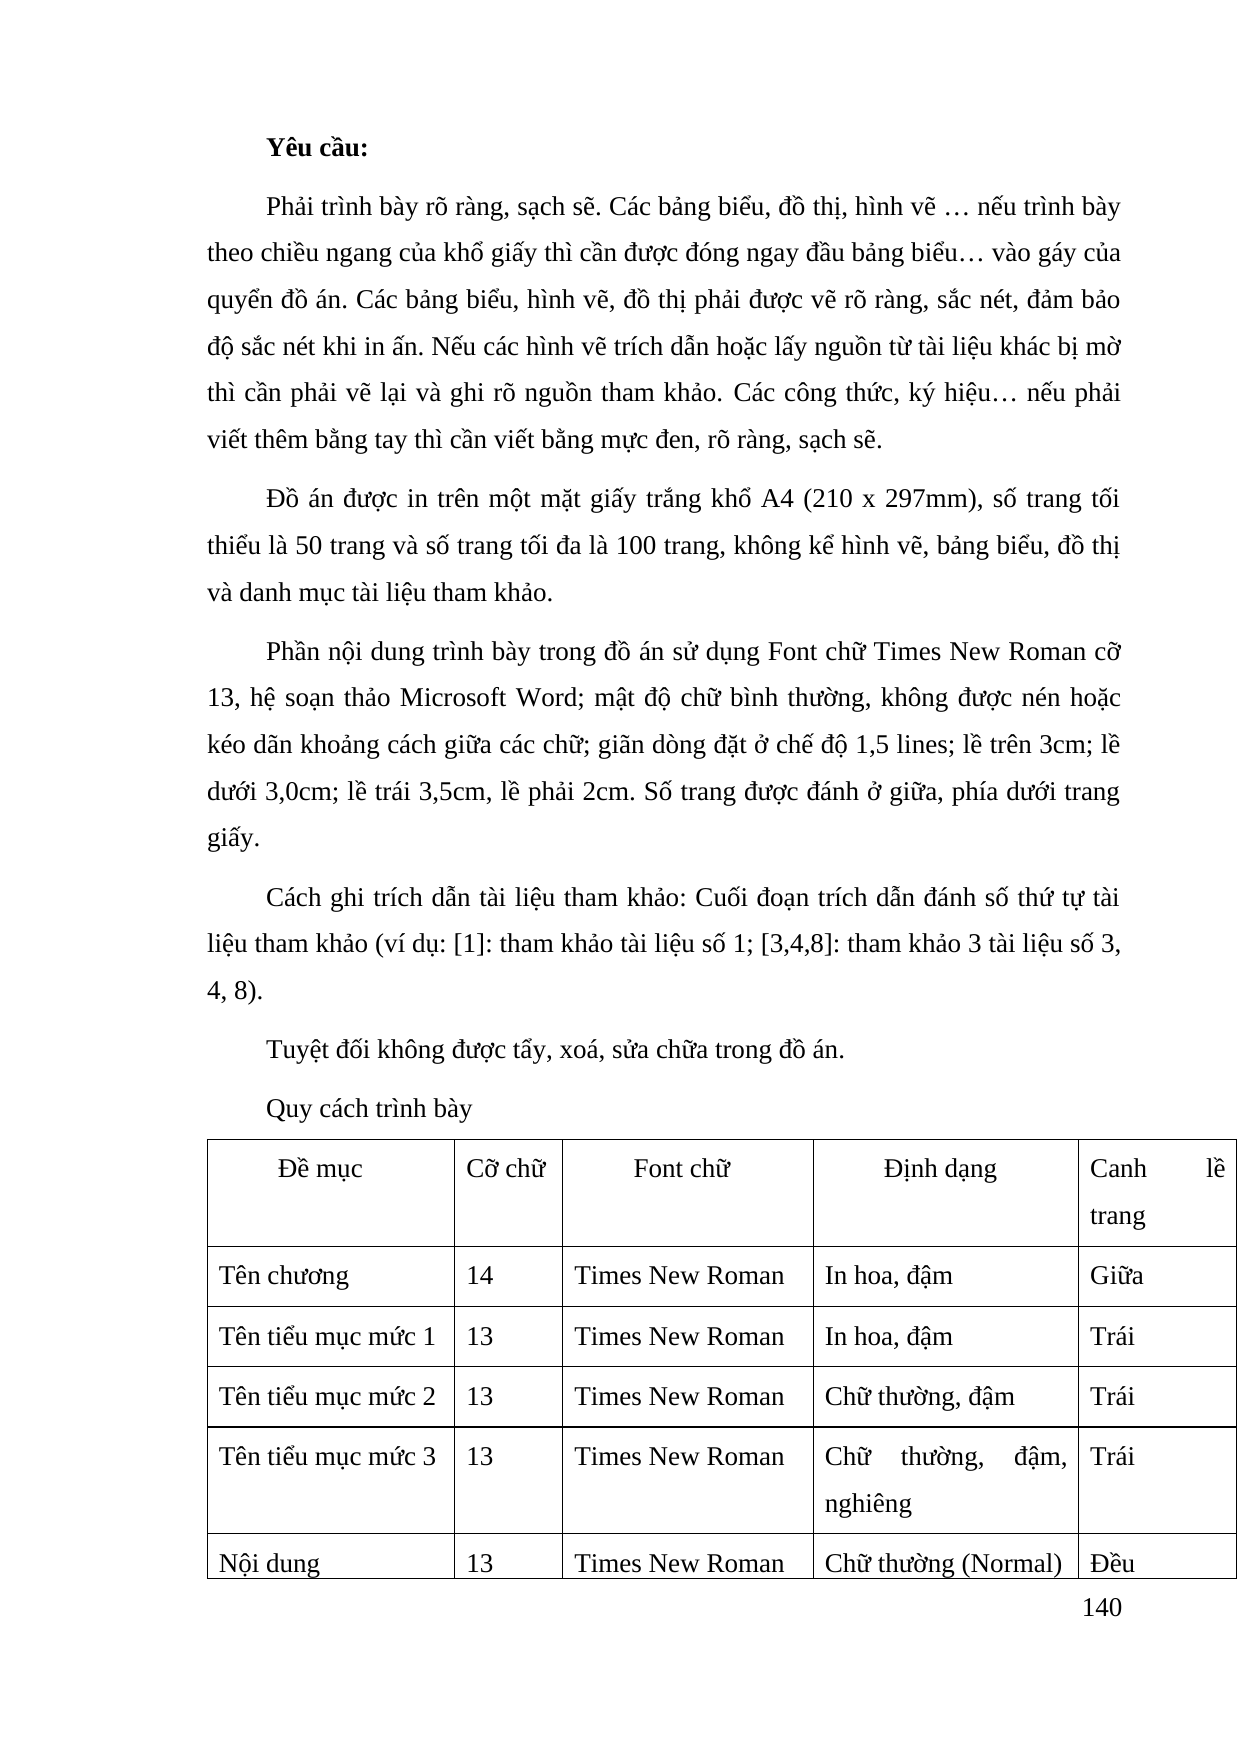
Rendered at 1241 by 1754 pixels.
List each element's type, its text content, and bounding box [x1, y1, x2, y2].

table_cell Tên tiểu mục mức 1 [208, 1307, 454, 1366]
table_cell Times New Roman [563, 1307, 813, 1366]
table_cell Times New Roman [563, 1428, 813, 1533]
table_cell Times New Roman [563, 1247, 813, 1306]
table_cell Tên tiểu mục mức 3 [208, 1428, 454, 1533]
table_cell Times New Roman [563, 1534, 813, 1578]
text Phải trình bày rõ ràng, sạch sẽ. Các bảng biểu, đồ thị, hình vẽ … nếu trình bày theo chiều ngang của khổ giấy thì cần được đóng ngay đầu bảng biểu… vào gáy của quyển đồ án. Các bảng biểu, hình vẽ, đồ thị phải được vẽ rõ ràng, sắc nét, đảm bảo độ sắc nét khi in ấn. Nếu các hình vẽ trích dẫn hoặc lấy nguồn từ tài liệu khác bị mờ thì cần phải vẽ lại và ghi rõ nguồn tham khảo. Các công thức, ký hiệu… nếu phải viết thêm bằng tay thì cần viết bằng mực đen, rõ ràng, sạch sẽ. [207, 190, 1122, 454]
table_cell Chữ thường, đậm, nghiêng [814, 1428, 1078, 1533]
table_cell In hoa, đậm [814, 1247, 1078, 1306]
table_cell 13 [455, 1534, 562, 1578]
text Tuyệt đối không được tẩy, xoá, sửa chữa trong đồ án. [207, 1033, 1122, 1064]
table_cell Giữa [1079, 1247, 1236, 1306]
table_cell In hoa, đậm [814, 1307, 1078, 1366]
table_header Định dạng [814, 1140, 1078, 1246]
table_cell 13 [455, 1428, 562, 1533]
table_cell Chữ thường (Normal) [814, 1534, 1078, 1578]
table_cell 14 [455, 1247, 562, 1306]
table_header Font chữ [563, 1140, 813, 1246]
text Phần nội dung trình bày trong đồ án sử dụng Font chữ Times New Roman cỡ 13, hệ soạn thảo Microsoft Word; mật độ chữ bình thường, không được nén hoặc kéo dãn khoảng cách giữa các chữ; giãn dòng đặt ở chế độ 1,5 lines; lề trên 3cm; lề dưới 3,0cm; lề trái 3,5cm, lề phải 2cm. Số trang được đánh ở giữa, phía dưới trang giấy. [207, 635, 1122, 853]
table_cell Đều [1079, 1534, 1236, 1578]
table_cell Tên chương [208, 1247, 454, 1306]
table_cell Chữ thường, đậm [814, 1367, 1078, 1426]
table_cell Nội dung [208, 1534, 454, 1578]
table_cell Trái [1079, 1367, 1236, 1426]
table_header Đề mục [208, 1140, 454, 1246]
table_header Cỡ chữ [455, 1140, 562, 1246]
table_cell Tên tiểu mục mức 2 [208, 1367, 454, 1426]
text Đồ án được in trên một mặt giấy trắng khổ A4 (210 x 297mm), số trang tối thiểu là 50 trang và số trang tối đa là 100 trang, không kể hình vẽ, bảng biểu, đồ thị và danh mục tài liệu tham khảo. [207, 482, 1122, 607]
table_cell 13 [455, 1307, 562, 1366]
table_cell Trái [1079, 1307, 1236, 1366]
text Quy cách trình bày [207, 1092, 1122, 1123]
text Cách ghi trích dẫn tài liệu tham khảo: Cuối đoạn trích dẫn đánh số thứ tự tài liệu tham khảo (ví dụ: [1]: tham khảo tài liệu số 1; [3,4,8]: tham khảo 3 tài liệu số 3, 4, 8). [207, 881, 1122, 1005]
table_cell 13 [455, 1367, 562, 1426]
text Yêu cầu: [207, 131, 1122, 162]
table_header Canh lề trang [1079, 1140, 1236, 1246]
table_cell Times New Roman [563, 1367, 813, 1426]
table_cell Trái [1079, 1428, 1236, 1533]
